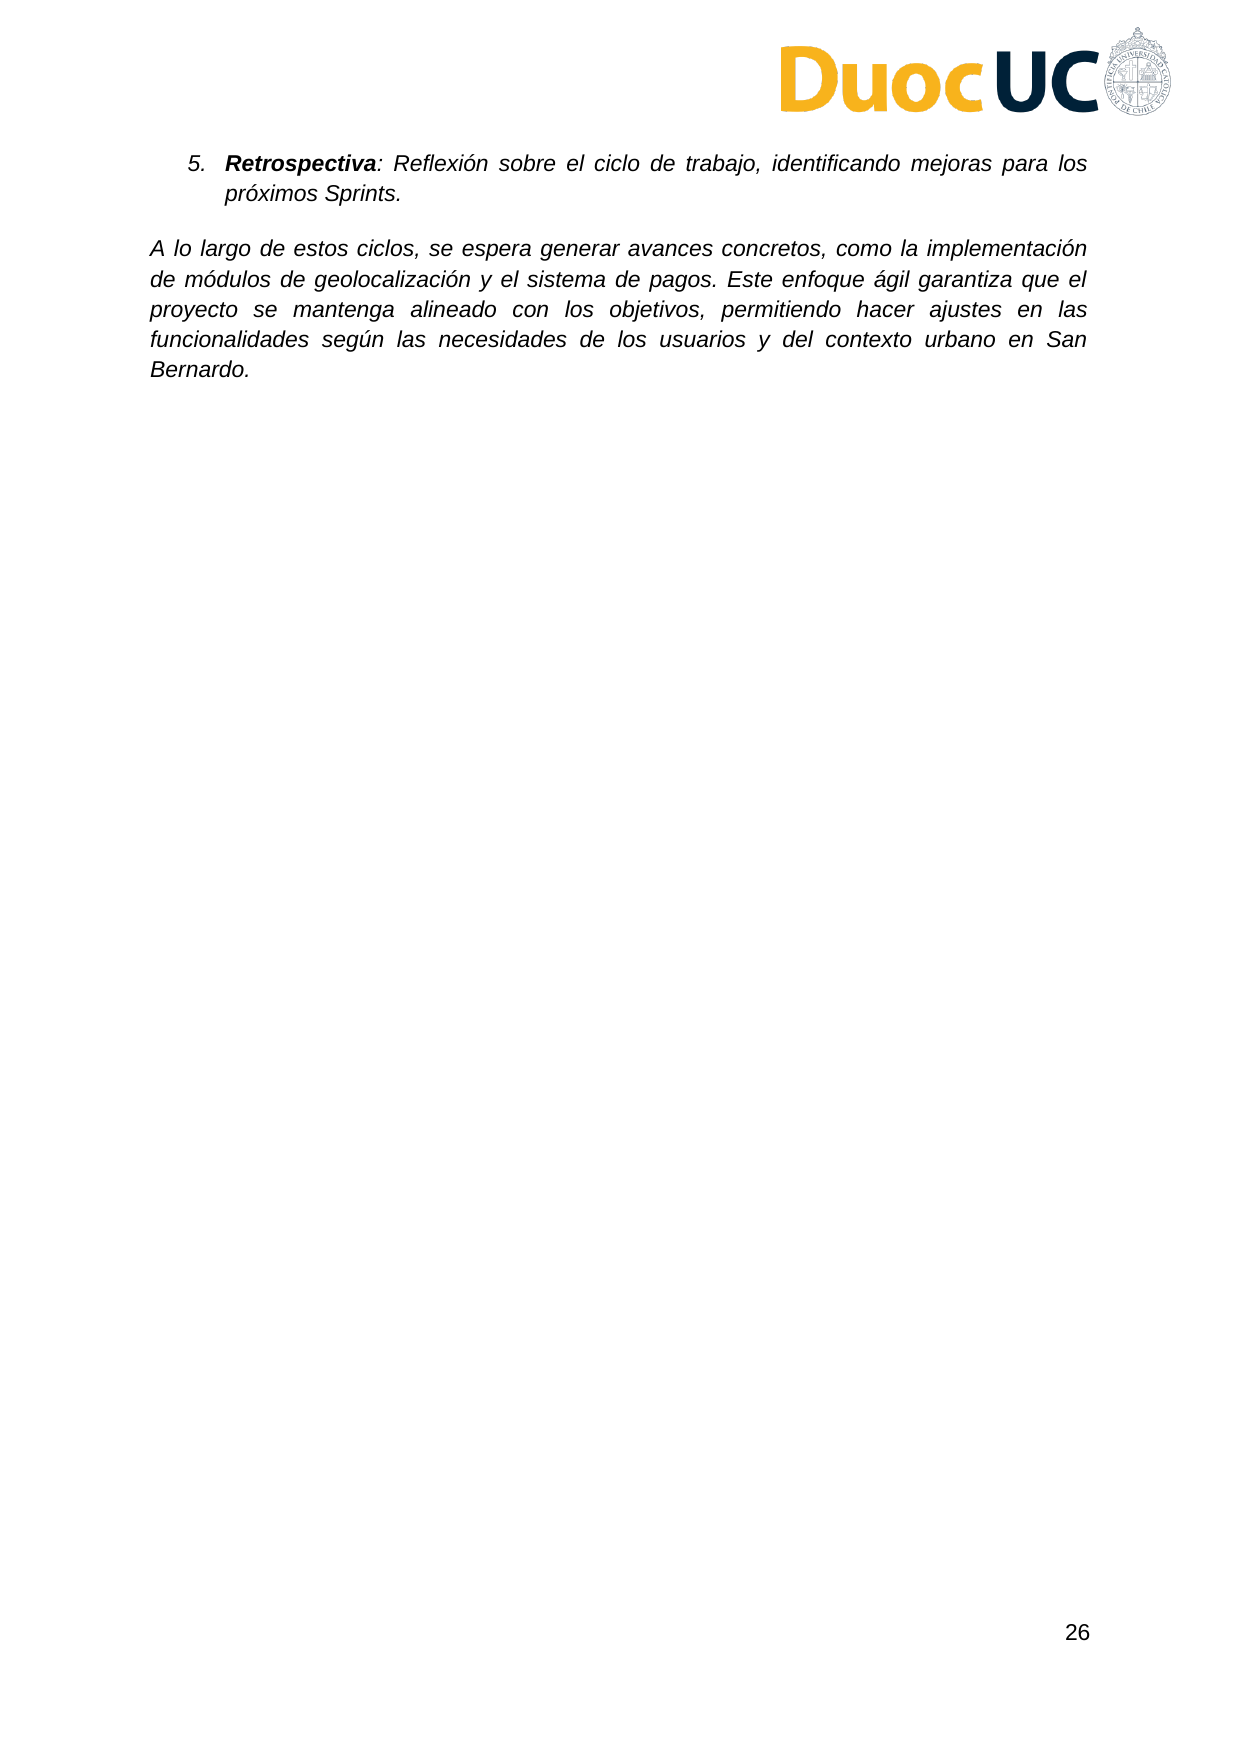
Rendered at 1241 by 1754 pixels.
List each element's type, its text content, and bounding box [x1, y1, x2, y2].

text A lo largo de estos ciclos, se espera generar avances concretos, como la implementación de módulos de geolocalización y el sistema de pagos. Este enfoque ágil garantiza que el proyecto se mantenga alineado con los objetivos, permitiendo hacer ajustes en las funcionalidades según las necesidades de los usuarios y del contexto urbano en San Bernardo. [150, 235, 1090, 383]
list Retrospectiva: Reflexión sobre el ciclo de trabajo, identificando mejoras para los próximos Sprints. [187, 150, 1090, 207]
picture [775, 21, 1176, 121]
